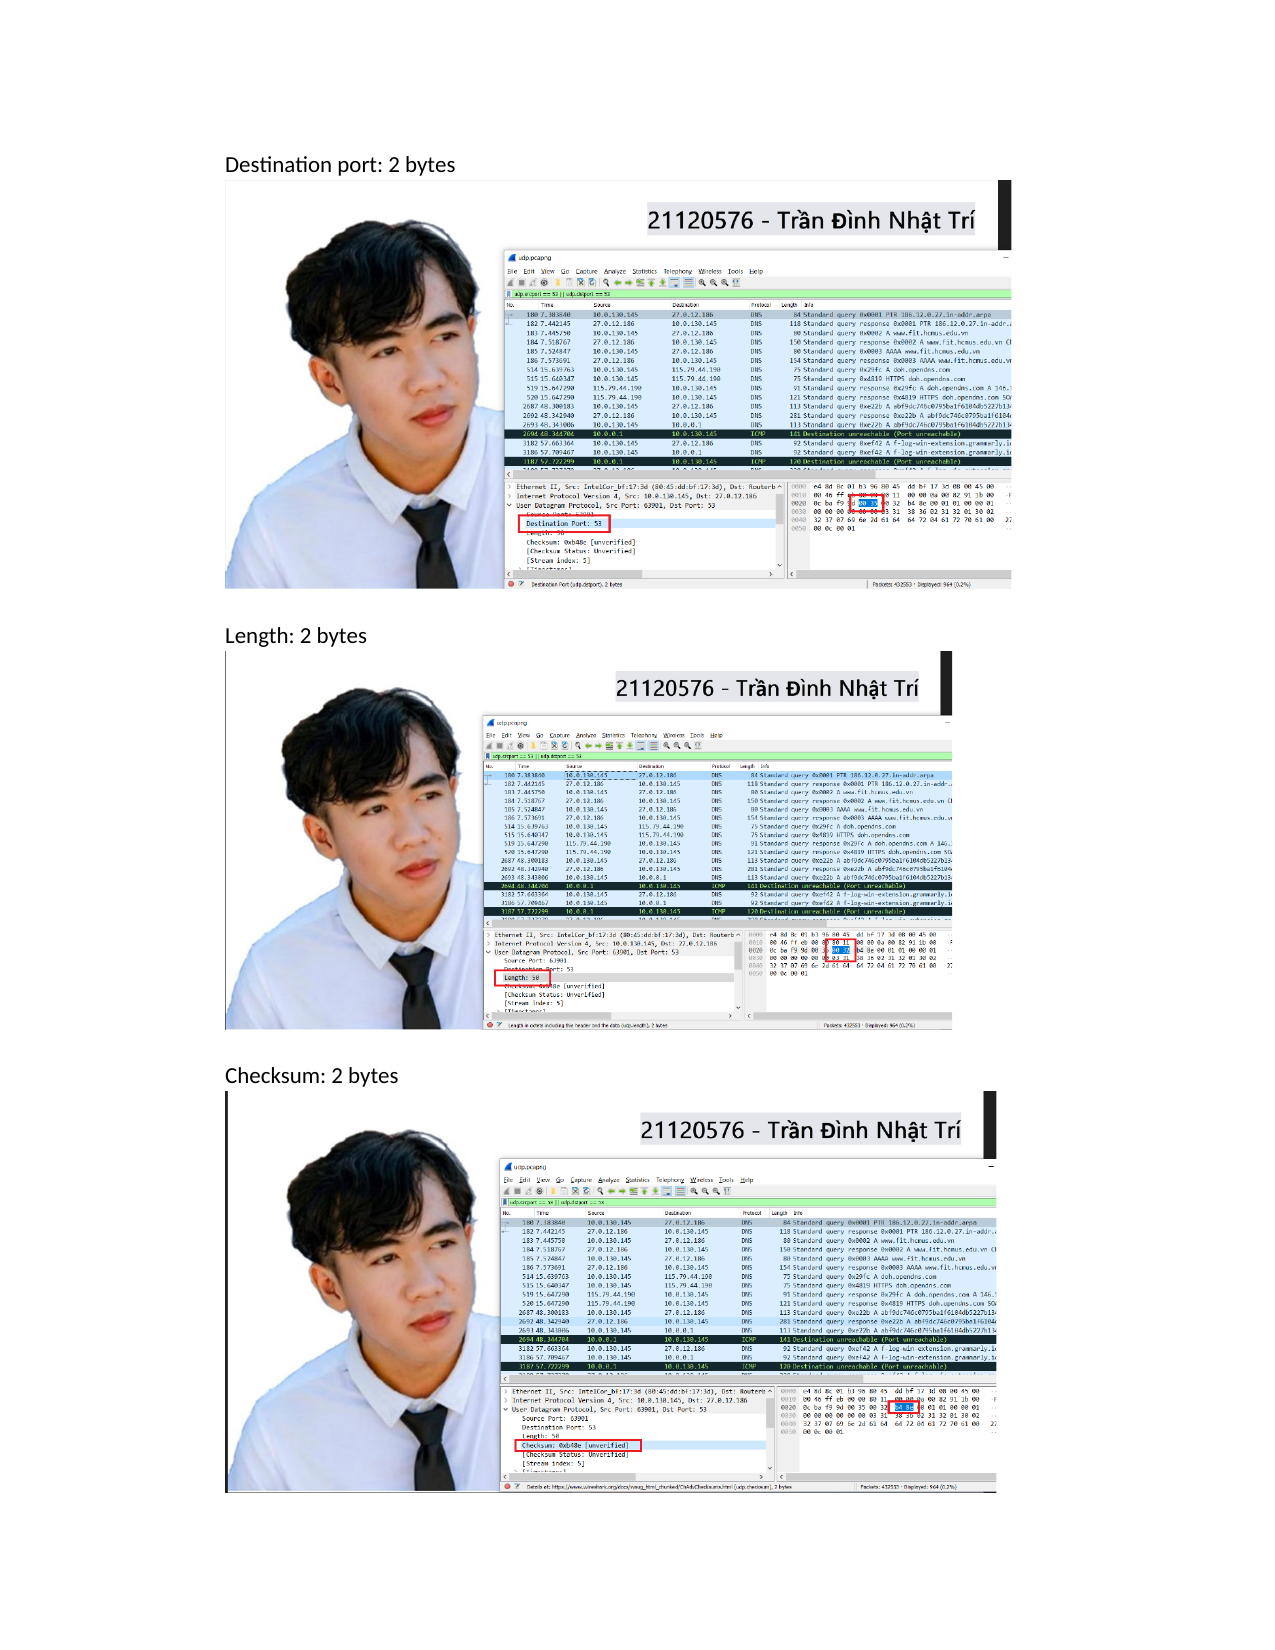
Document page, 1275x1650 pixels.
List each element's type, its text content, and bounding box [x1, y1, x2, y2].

picture [225, 651, 953, 1030]
picture [225, 180, 1012, 589]
list Checksum: 2 bytes [225, 1062, 1125, 1090]
list Length: 2 bytes [225, 621, 1125, 649]
picture [225, 1091, 997, 1493]
